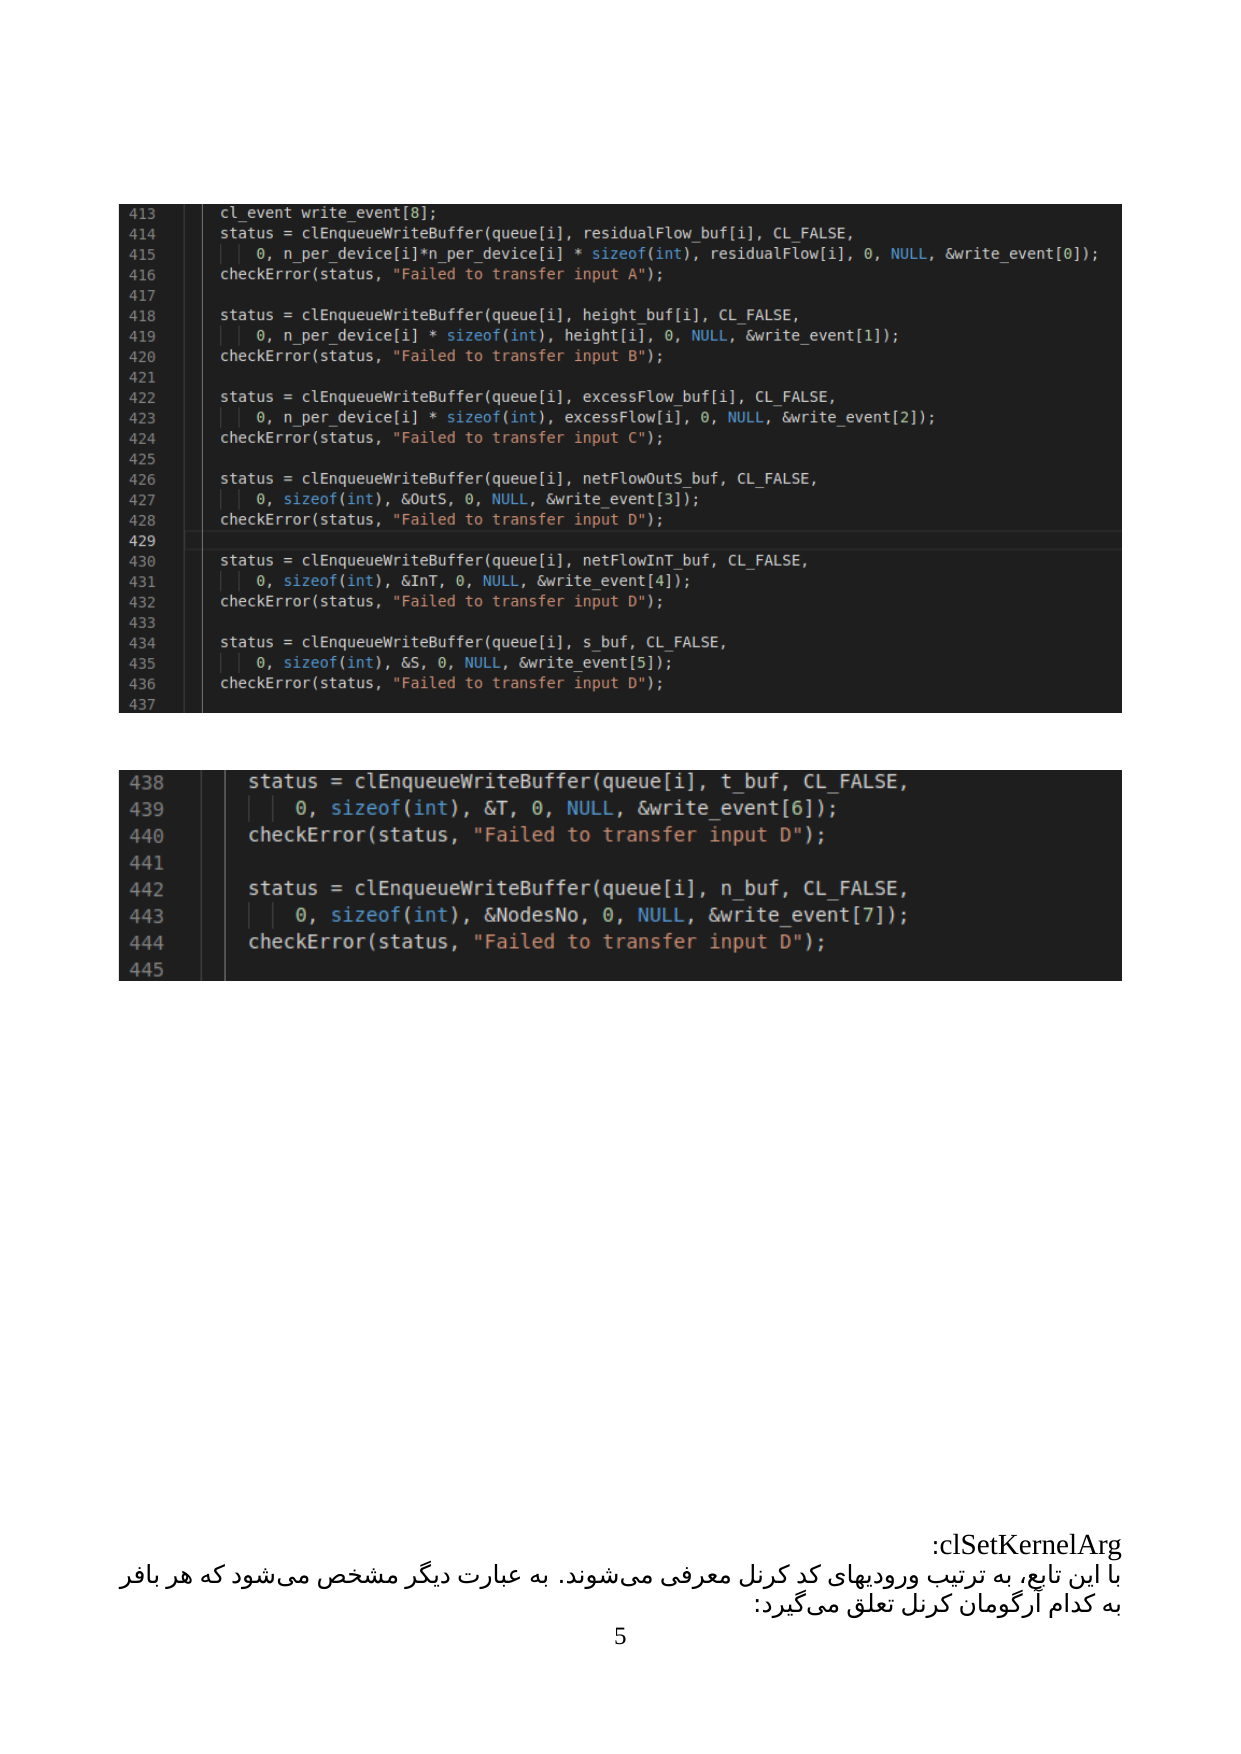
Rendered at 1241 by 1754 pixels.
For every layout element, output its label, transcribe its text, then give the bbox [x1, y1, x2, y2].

text با این تابع، به ترتیب ورودیهای کد کرنل معرفی می‌شوند. به عبارت دیگر مشخص می‌شود که هر بافر به کدام آرگومان کرنل تعلق می‌گیرد: [118, 1560, 1122, 1619]
picture [118, 204, 1122, 713]
picture [118, 770, 1122, 981]
text clSetKernelArg: [118, 1527, 1122, 1560]
